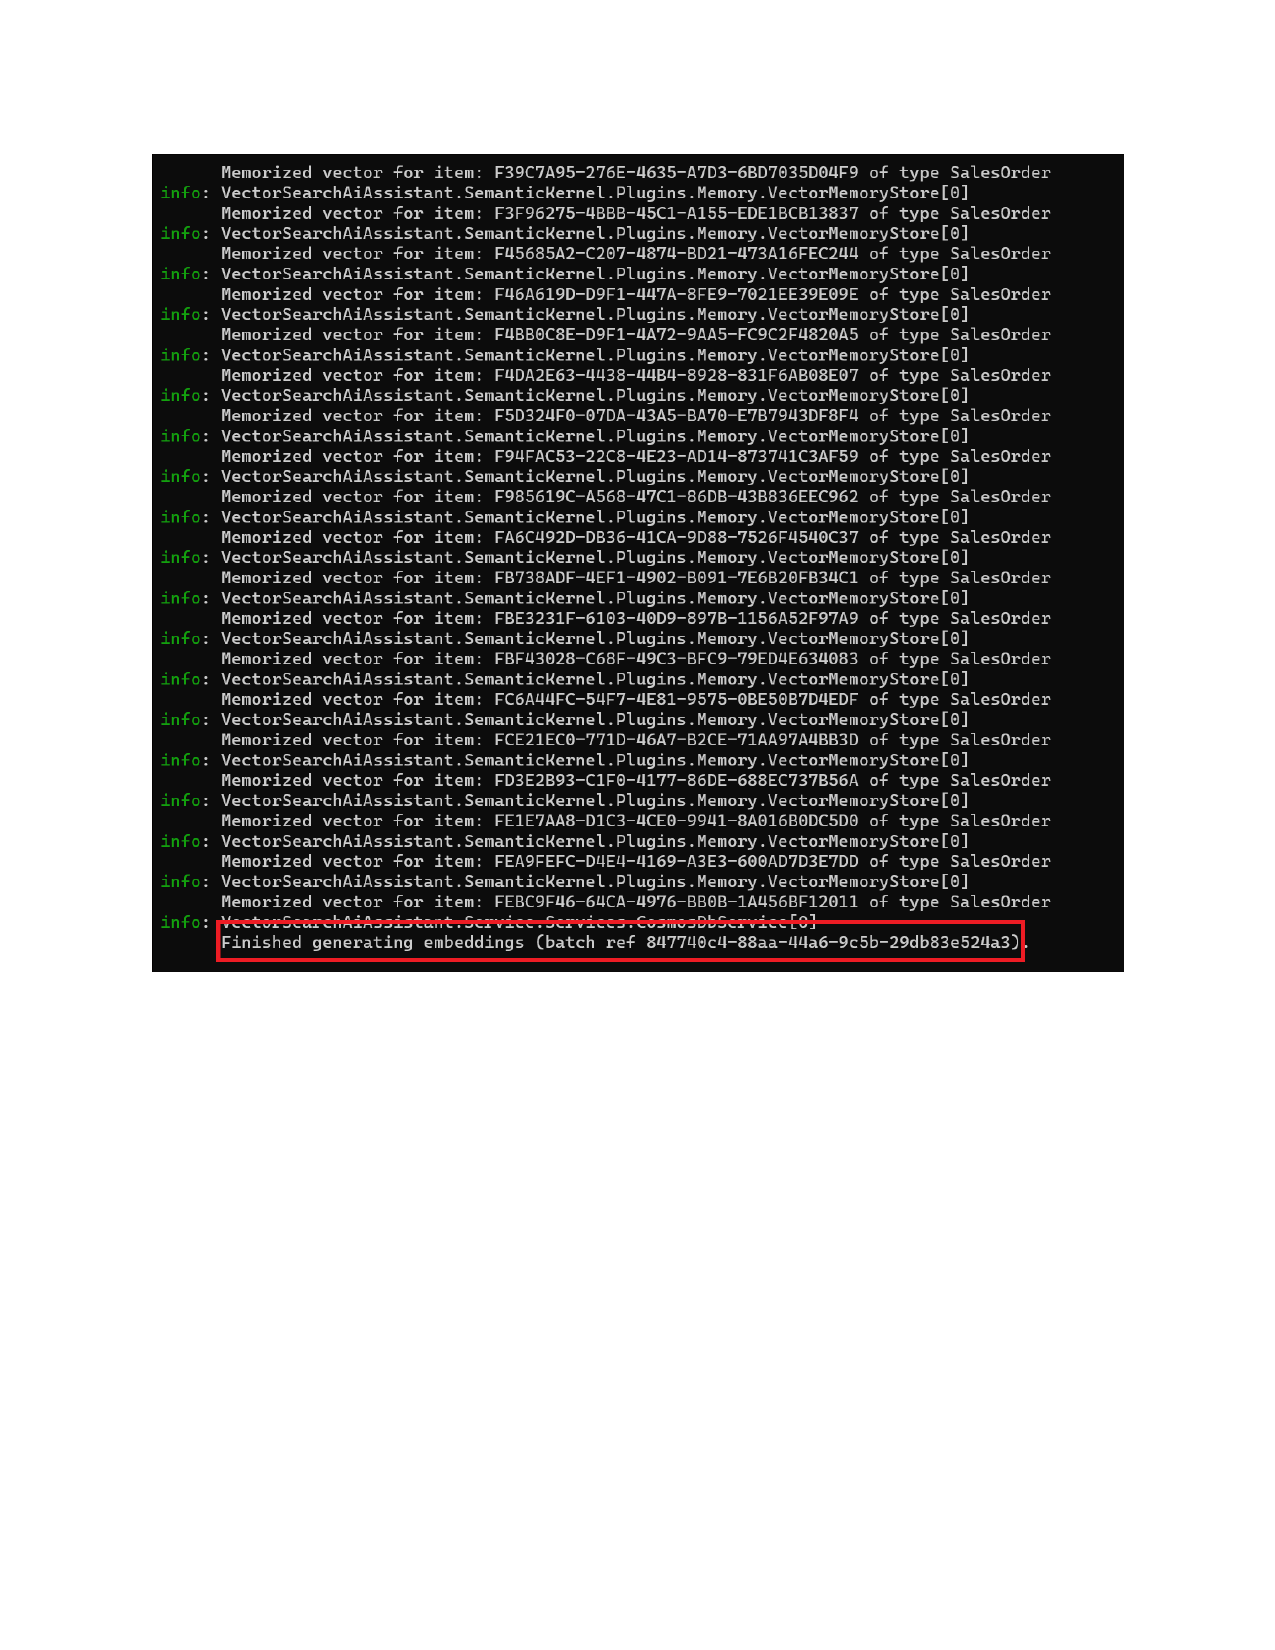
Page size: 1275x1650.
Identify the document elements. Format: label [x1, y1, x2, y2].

picture [150, 150, 1124, 977]
